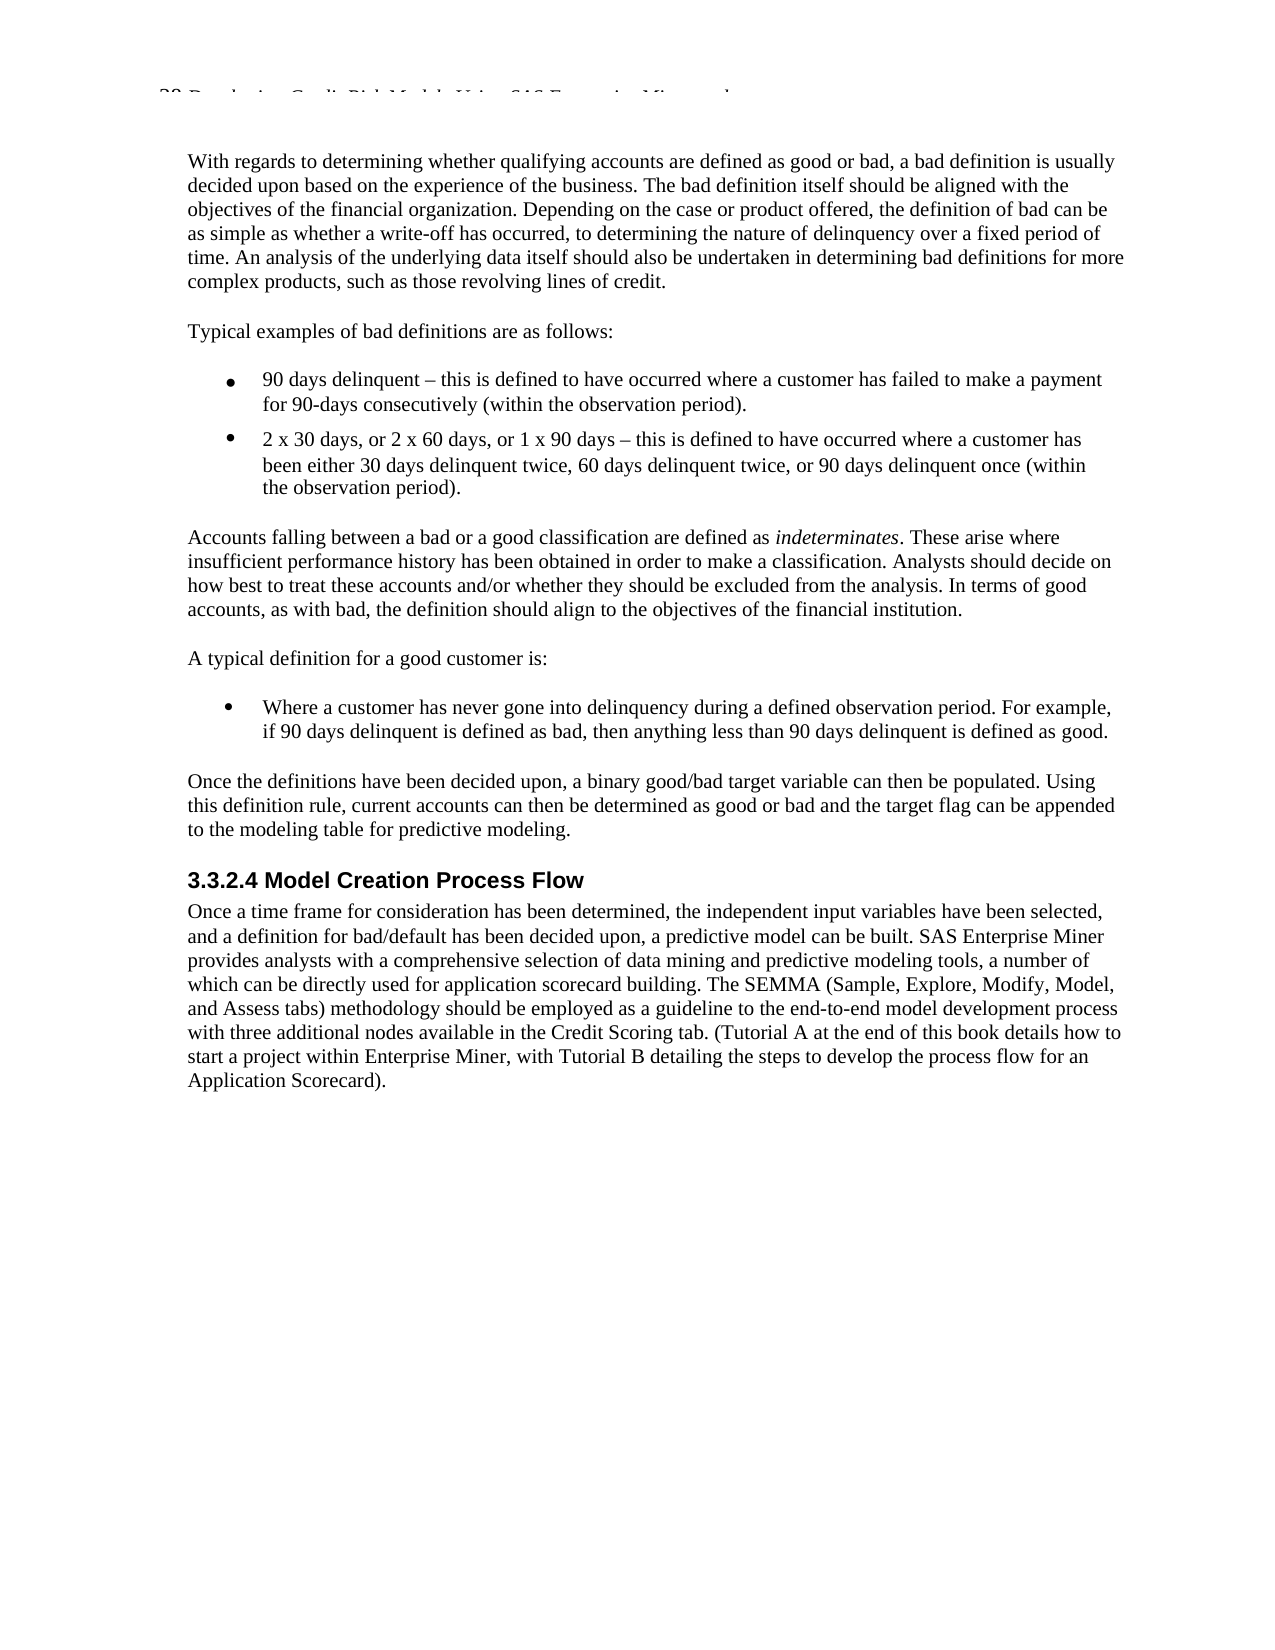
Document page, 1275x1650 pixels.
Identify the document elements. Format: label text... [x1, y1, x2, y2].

text Typical examples of bad definitions are as follows: [187, 318, 1223, 343]
subtitle Model Creation Process Flow [187, 867, 1223, 893]
text Once the definitions have been decided upon, a binary good/bad target variable can then be populated. Using this definition rule, current accounts can then be determined as good or bad and the target flag can be appended to the modeling table for predictive modeling. [187, 769, 1117, 841]
text A typical definition for a good customer is: [187, 646, 1223, 670]
text Accounts falling between a bad or a good classification are defined as indeterminates. These arise where insufficient performance history has been obtained in order to make a classification. Analysts should decide on how best to treat these accounts and/or whether they should be excluded from the analysis. In terms of good accounts, as with bad, the definition should align to the objectives of the financial institution. [187, 525, 1114, 621]
text With regards to determining whether qualifying accounts are defined as good or bad, a bad definition is usually decided upon based on the experience of the business. The bad definition itself should be aligned with the objectives of the financial organization. Depending on the case or product offered, the definition of bad can be as simple as whether a write-off has occurred, to determining the nature of delinquency over a fixed period of time. An analysis of the underlying data itself should also be undertaken in determining bad definitions for more complex products, such as those revolving lines of credit. [187, 149, 1125, 293]
list 90 days delinquent – this is defined to have occurred where a customer has failed to make a payment for 90-days consecutively (within the observation period). [225, 369, 1103, 416]
list Where a customer has never gone into delinquency during a defined observation period. For example, if 90 days delinquent is defined as bad, then anything less than 90 days delinquent is defined as good. [225, 695, 1112, 743]
text Once a time frame for consideration has been determined, the independent input variables have been selected, and a definition for bad/default has been decided upon, a predictive model can be built. SAS Enterprise Miner provides analysts with a comprehensive selection of data mining and predictive modeling tools, a number of which can be directly used for application scorecard building. The SEMMA (Sample, Explore, Modify, Model, and Assess tabs) methodology should be employed as a guideline to the end-to-end model development process with three additional nodes available in the Credit Scoring tab. (Tutorial A at the end of this book details how to start a project within Enterprise Miner, with Tutorial B detailing the steps to develop the process flow for an Application Scorecard). [187, 899, 1124, 1092]
list 2 x 30 days, or 2 x 60 days, or 1 x 90 days – this is defined to have occurred where a customer has been either 30 days delinquent twice, 60 days delinquent twice, or 90 days delinquent once (within the observation period). [225, 423, 1116, 499]
